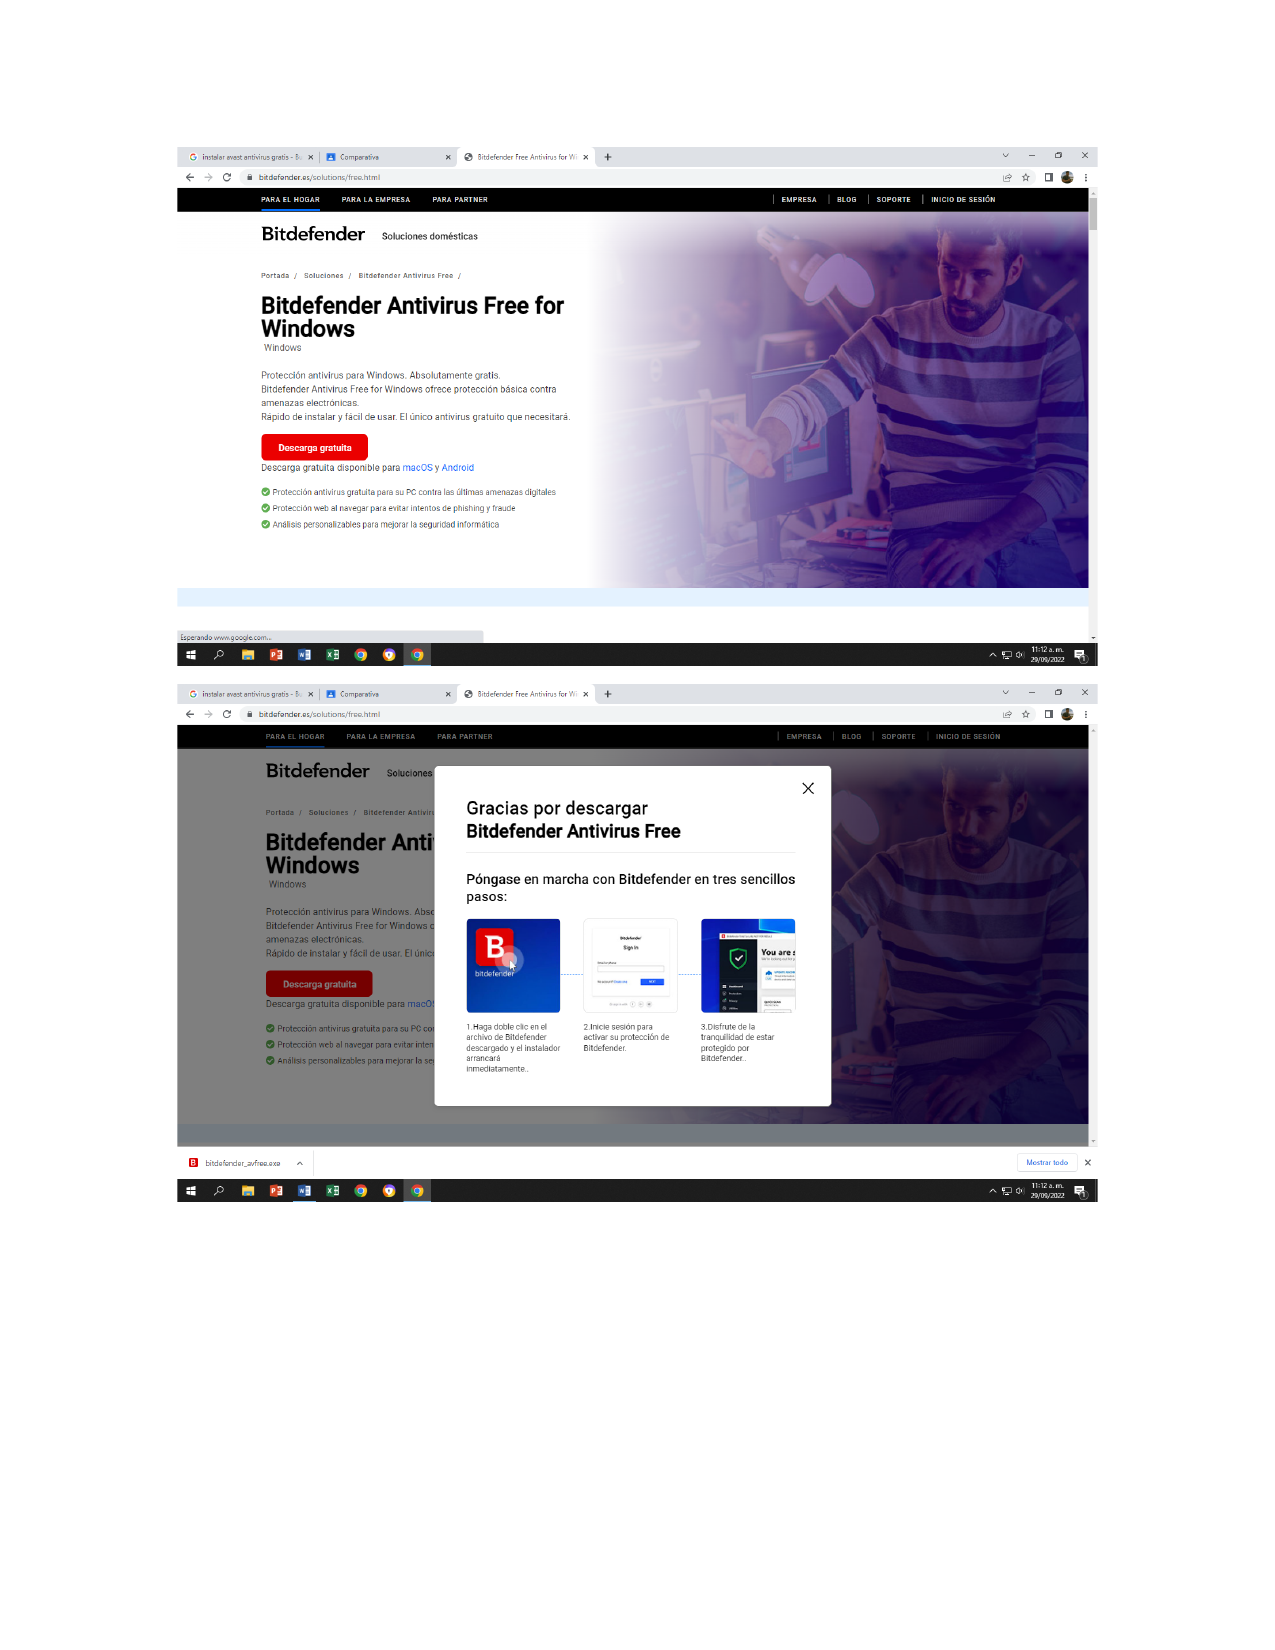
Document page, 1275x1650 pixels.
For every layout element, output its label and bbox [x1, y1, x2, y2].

picture [177, 684, 1098, 1202]
picture [177, 147, 1098, 666]
